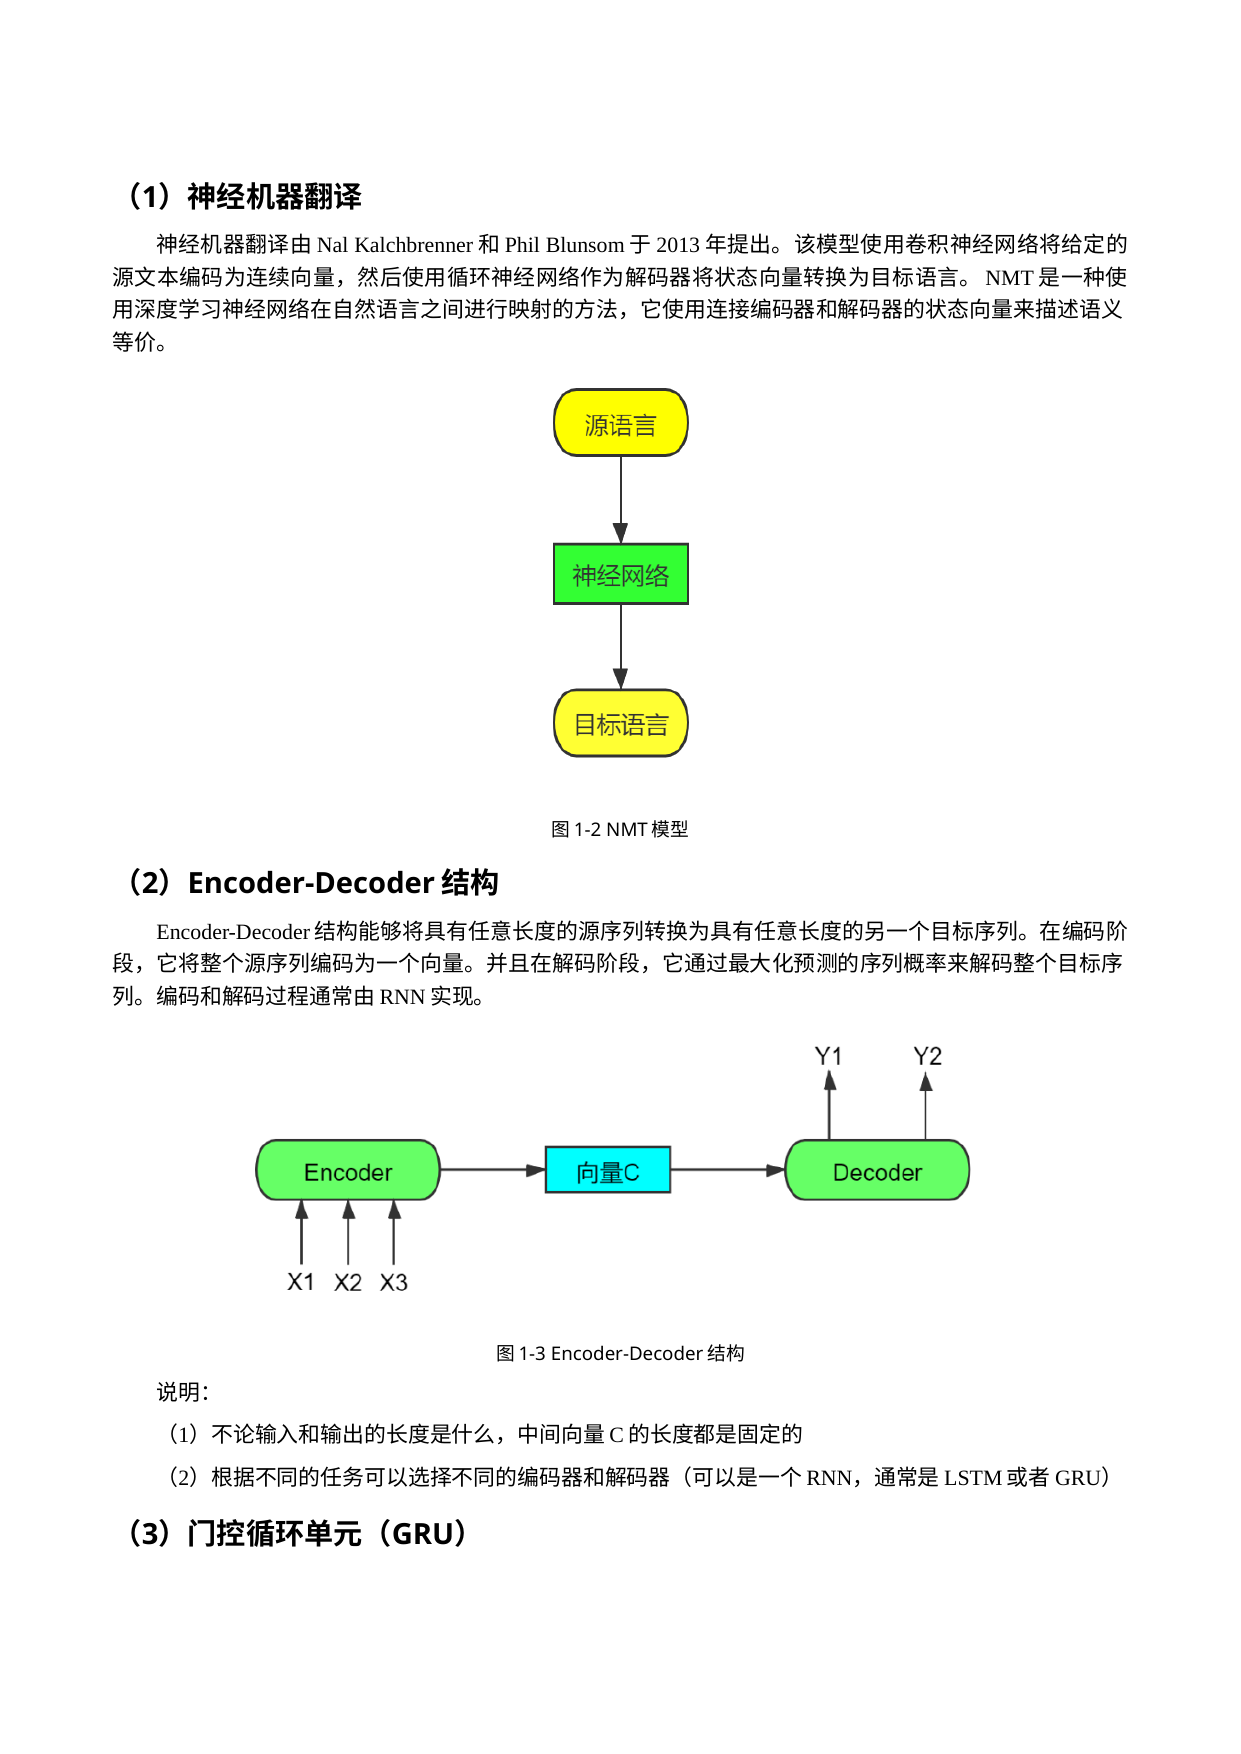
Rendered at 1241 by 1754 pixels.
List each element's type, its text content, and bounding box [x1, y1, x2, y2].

text （2）Encoder-Decoder结构 [112, 848, 1128, 913]
text 图1-2 NMT模型 [112, 814, 1128, 842]
text 说明： [112, 1375, 1128, 1407]
text （1）神经机器翻译 [112, 162, 1128, 227]
text （3）门控循环单元（GRU） [112, 1499, 1128, 1564]
text Encoder-Decoder结构能够将具有任意长度的源序列转换为具有任意长度的另一个目标序列。在编码阶段，它将整个源序列编码为一个向量。并且在解码阶段，它通过最大化预测的序列概率来解码整个目标序列。编码和解码过程通常由RNN实现。 [112, 913, 1128, 1011]
picture [227, 1011, 1014, 1312]
text 神经机器翻译由Nal Kalchbrenner和Phil Blunsom于2013年提出。该模型使用卷积神经网络将给定的源文本编码为连续向量，然后使用循环神经网络作为解码器将状态向量转换为目标语言。NMT是一种使用深度学习神经网络在自然语言之间进行映射的方法，它使用连接编码器和解码器的状态向量来描述语义等价。 [112, 227, 1128, 357]
picture [520, 357, 720, 788]
text （1）不论输入和输出的长度是什么，中间向量C的长度都是固定的 [112, 1417, 1128, 1449]
text （2）根据不同的任务可以选择不同的编码器和解码器（可以是一个RNN，通常是LSTM或者GRU） [112, 1459, 1128, 1491]
text 图1-3 Encoder-Decoder结构 [112, 1339, 1128, 1366]
